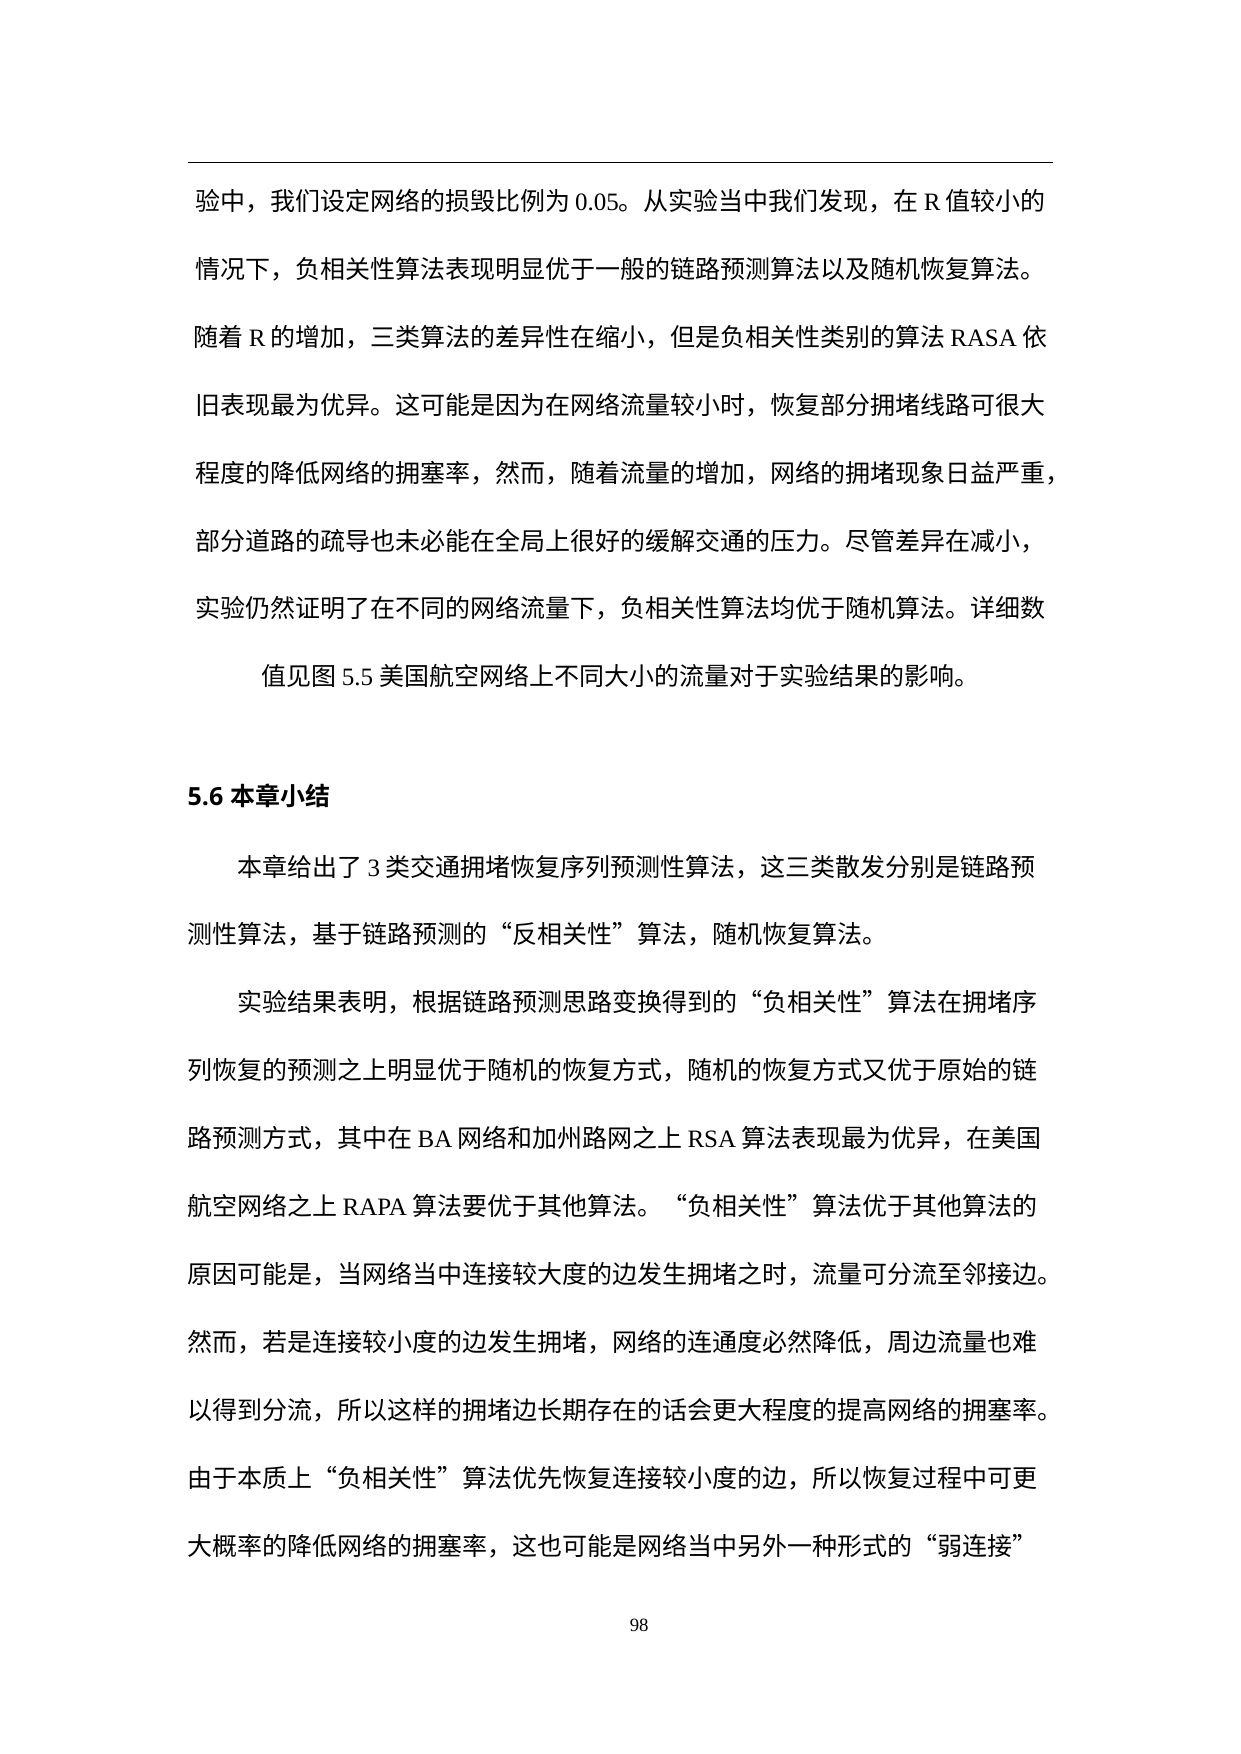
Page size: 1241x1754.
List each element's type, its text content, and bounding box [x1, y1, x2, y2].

subtitle 5.6 本章小结 [187, 777, 1053, 813]
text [187, 967, 1053, 1578]
text 本章给出了3类交通拥堵恢复序列预测性算法，这三类散发分别是链路预测性算法，基于链路预测的“反相关性”算法，随机恢复算法。 [187, 831, 1053, 967]
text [187, 166, 1053, 709]
